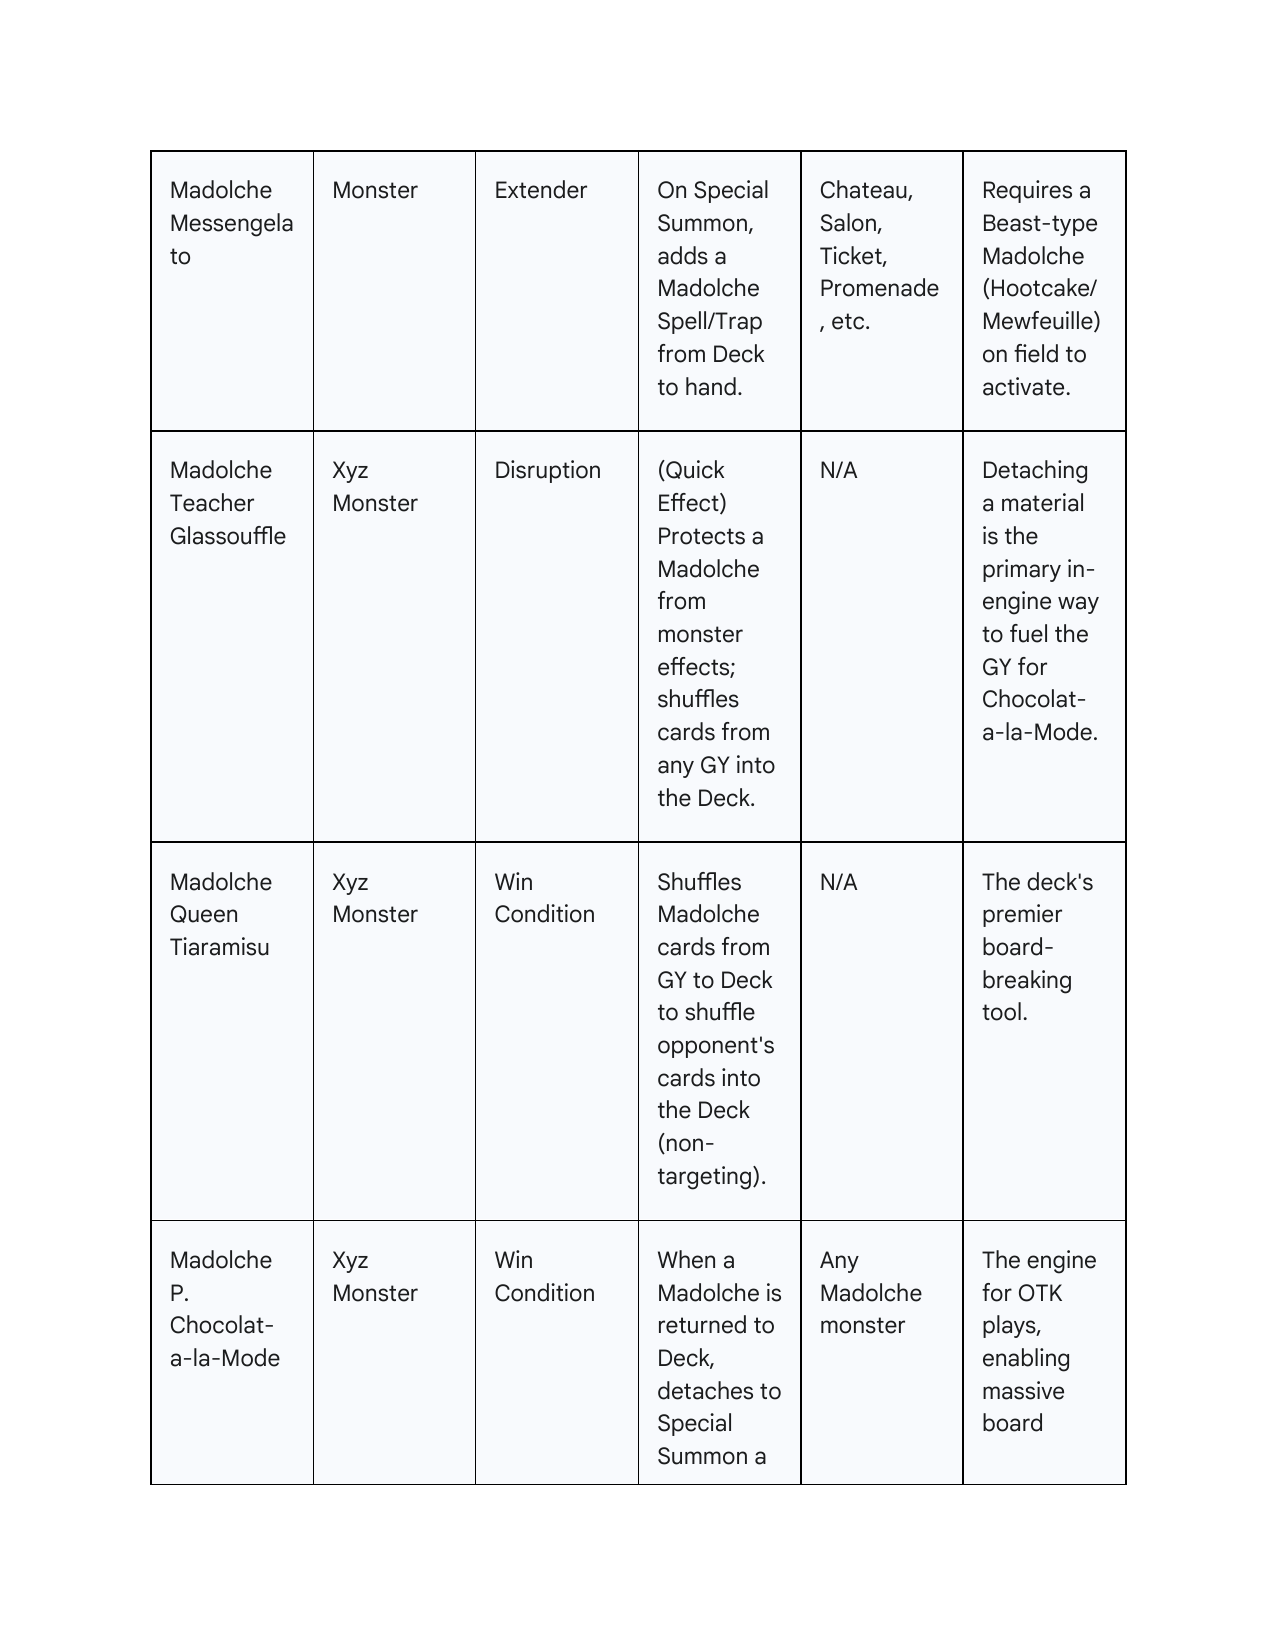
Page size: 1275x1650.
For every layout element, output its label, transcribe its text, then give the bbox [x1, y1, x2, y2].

table_cell N/A [802, 432, 962, 841]
table_cell Xyz Monster [314, 1221, 475, 1484]
table_cell Win Condition [476, 1221, 638, 1484]
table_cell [152, 1221, 313, 1484]
table_cell (Quick Effect) Protects a Madolche from monster effects; shuffles cards from any GY into the Deck. [639, 432, 800, 841]
table_cell Disruption [476, 432, 638, 841]
table_cell Detaching a material is the primary in-engine way to fuel the GY for Chocolat-a-la-Mode. [964, 432, 1125, 841]
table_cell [639, 1221, 800, 1484]
table_cell N/A [802, 843, 962, 1219]
table_cell Madolche Messengelato [152, 152, 313, 430]
table_cell Xyz Monster [314, 843, 475, 1219]
table_cell Madolche Queen Tiaramisu [152, 843, 313, 1219]
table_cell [964, 1221, 1125, 1484]
table_cell Madolche Teacher Glassouffle [152, 432, 313, 841]
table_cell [802, 1221, 962, 1484]
table_cell Extender [476, 152, 638, 430]
table_cell Shuffles Madolche cards from GY to Deck to shuffle opponent's cards into the Deck (non-targeting). [639, 843, 800, 1219]
table_cell Chateau, Salon, Ticket, Promenade, etc. [802, 152, 962, 430]
table_cell The deck's premier board-breaking tool. [964, 843, 1125, 1219]
table_cell On Special Summon, adds a Madolche Spell/Trap from Deck to hand. [639, 152, 800, 430]
table_cell Win Condition [476, 843, 638, 1219]
table_cell Xyz Monster [314, 432, 475, 841]
table_cell Monster [314, 152, 475, 430]
table_cell Requires a Beast-type Madolche (Hootcake/Mewfeuille) on field to activate. [964, 152, 1125, 430]
